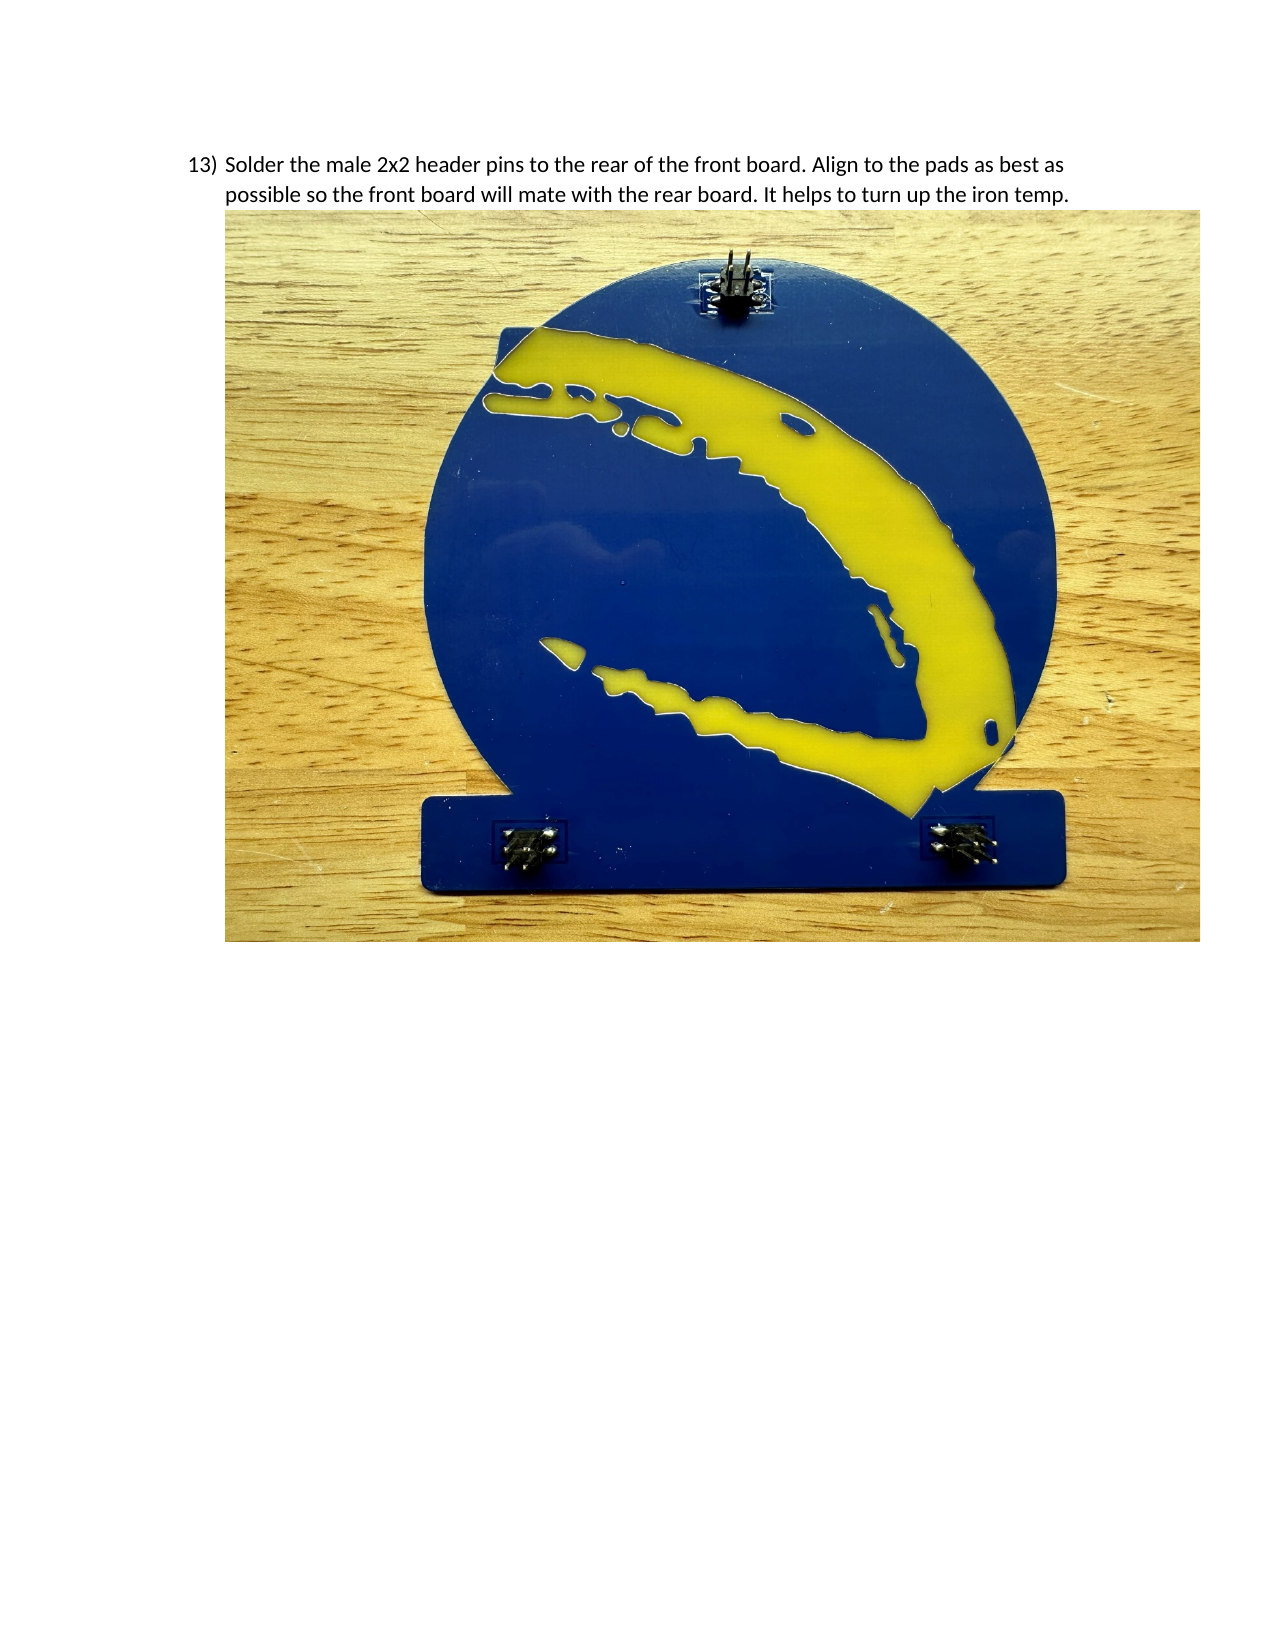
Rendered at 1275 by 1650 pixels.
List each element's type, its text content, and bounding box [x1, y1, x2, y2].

picture [225, 210, 1200, 942]
